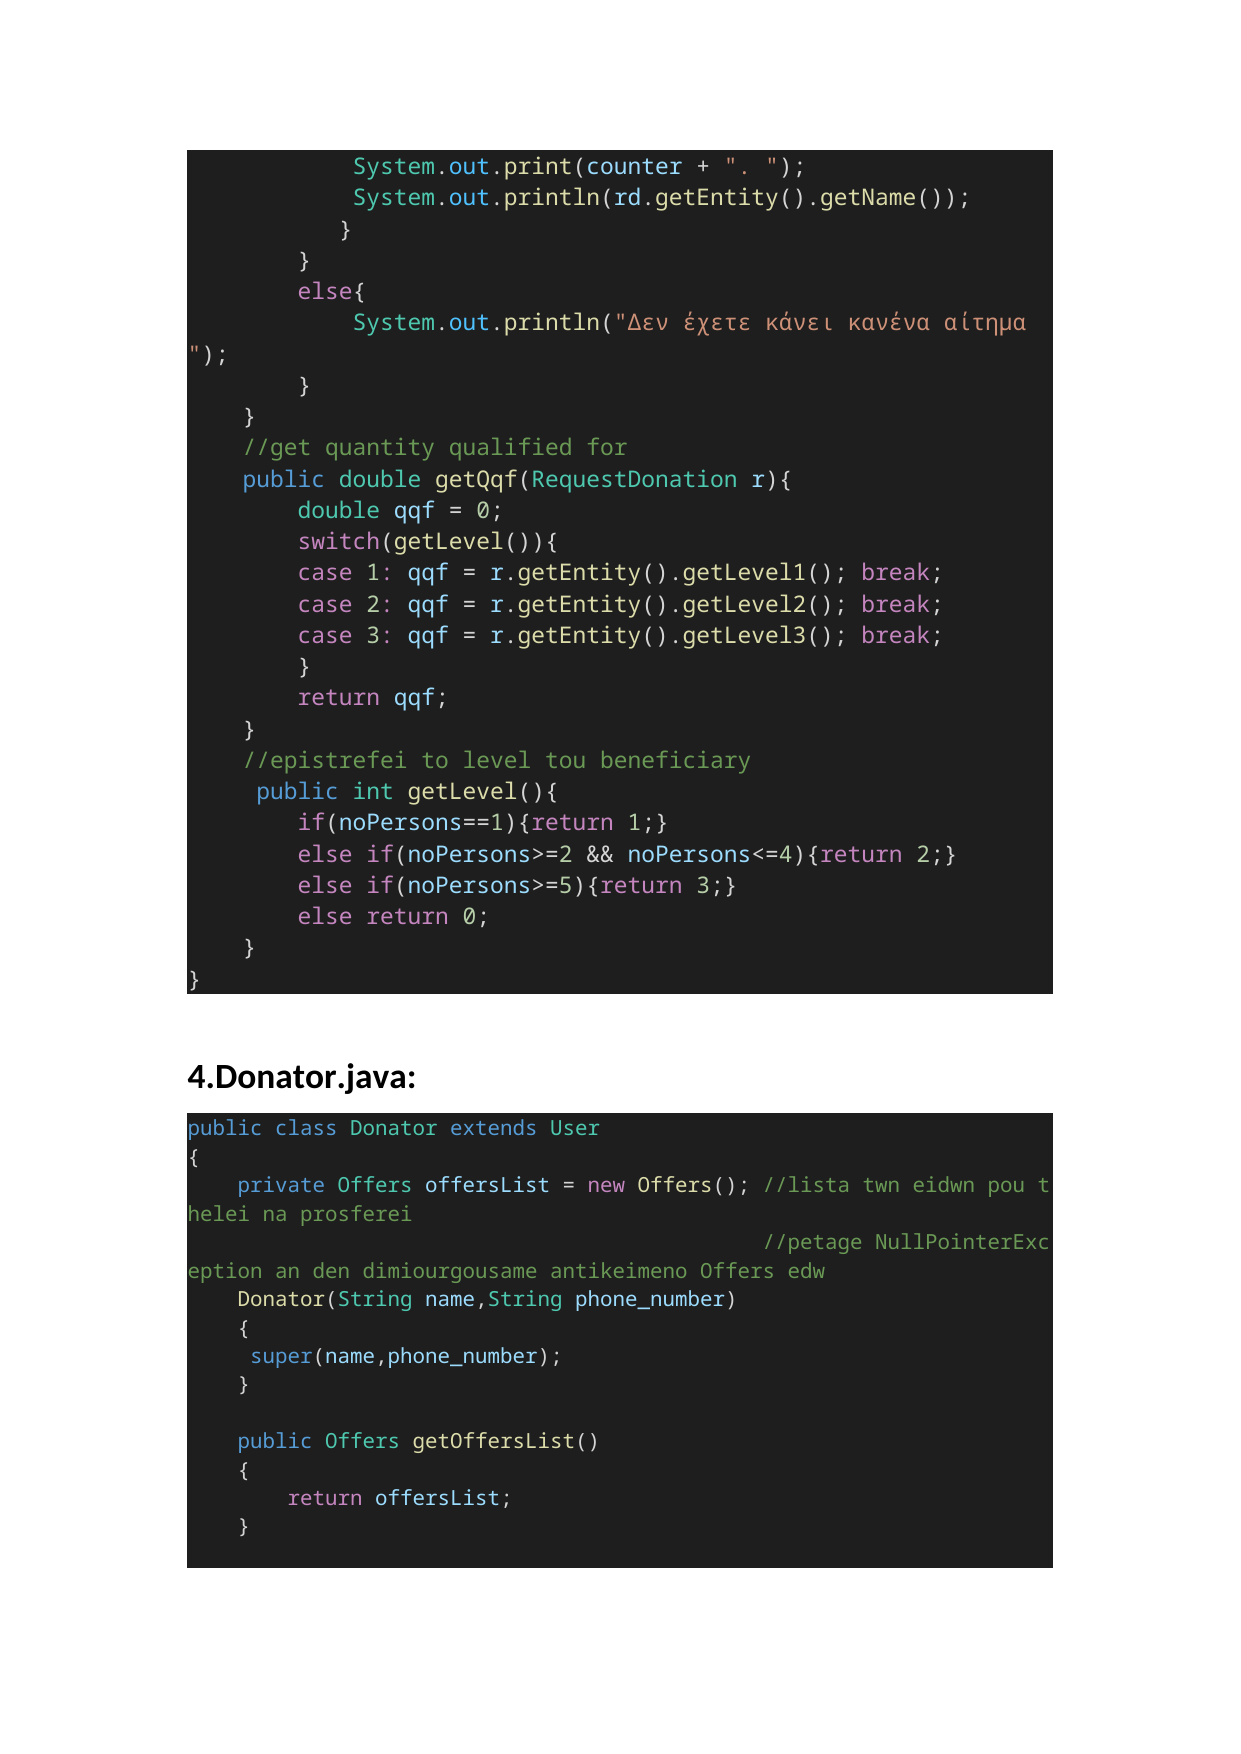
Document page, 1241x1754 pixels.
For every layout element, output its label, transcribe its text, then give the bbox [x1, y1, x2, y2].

text } [187, 650, 1053, 681]
text switch(getLevel()){ [187, 525, 1053, 556]
text } [187, 931, 1053, 962]
text } [187, 400, 1053, 431]
text System.out.print(counter + ". "); [187, 150, 1053, 181]
text else if(noPersons>=5){return 3;} [187, 869, 1053, 900]
text { [187, 1313, 1053, 1341]
text super(name,phone_number); [187, 1341, 1053, 1369]
text } [187, 1369, 1053, 1398]
text 4.Donator.java: [187, 1054, 1053, 1097]
text else if(noPersons>=2 && noPersons<=4){return 2;} [187, 837, 1053, 869]
text } [187, 212, 1053, 244]
text public int getLevel(){ [187, 775, 1053, 806]
text if(noPersons==1){return 1;} [187, 806, 1053, 837]
text } [187, 1512, 1053, 1540]
text } [187, 369, 1053, 400]
text } [187, 244, 1053, 275]
text } [187, 712, 1053, 744]
text { [187, 1455, 1053, 1483]
text else{ [187, 275, 1053, 306]
text //get quantity qualified for [187, 431, 1053, 462]
text double qqf = 0; [187, 494, 1053, 525]
text public Offers getOffersList() [187, 1426, 1053, 1455]
text return offersList; [187, 1483, 1053, 1512]
text public class Donator extends User [187, 1113, 1053, 1142]
text System.out.println(rd.getEntity().getName()); [187, 181, 1053, 212]
text case 3: qqf = r.getEntity().getLevel3(); break; [187, 619, 1053, 650]
text private Offers offersList = new Offers(); //lista twn eidwn pou thelei na prosferei [187, 1170, 1053, 1227]
text { [187, 1142, 1053, 1170]
text //epistrefei to level tou beneficiary [187, 744, 1053, 775]
text } [187, 962, 1053, 994]
text case 2: qqf = r.getEntity().getLevel2(); break; [187, 587, 1053, 619]
text System.out.println("Δεν έχετε κάνει κανένα αίτημα"); [187, 306, 1053, 369]
text else return 0; [187, 900, 1053, 931]
text public double getQqf(RequestDonation r){ [187, 462, 1053, 494]
text //petage NullPointerException an den dimiourgousame antikeimeno Offers edw [187, 1227, 1053, 1284]
text return qqf; [187, 681, 1053, 712]
text case 1: qqf = r.getEntity().getLevel1(); break; [187, 556, 1053, 587]
text Donator(String name,String phone_number) [187, 1284, 1053, 1313]
